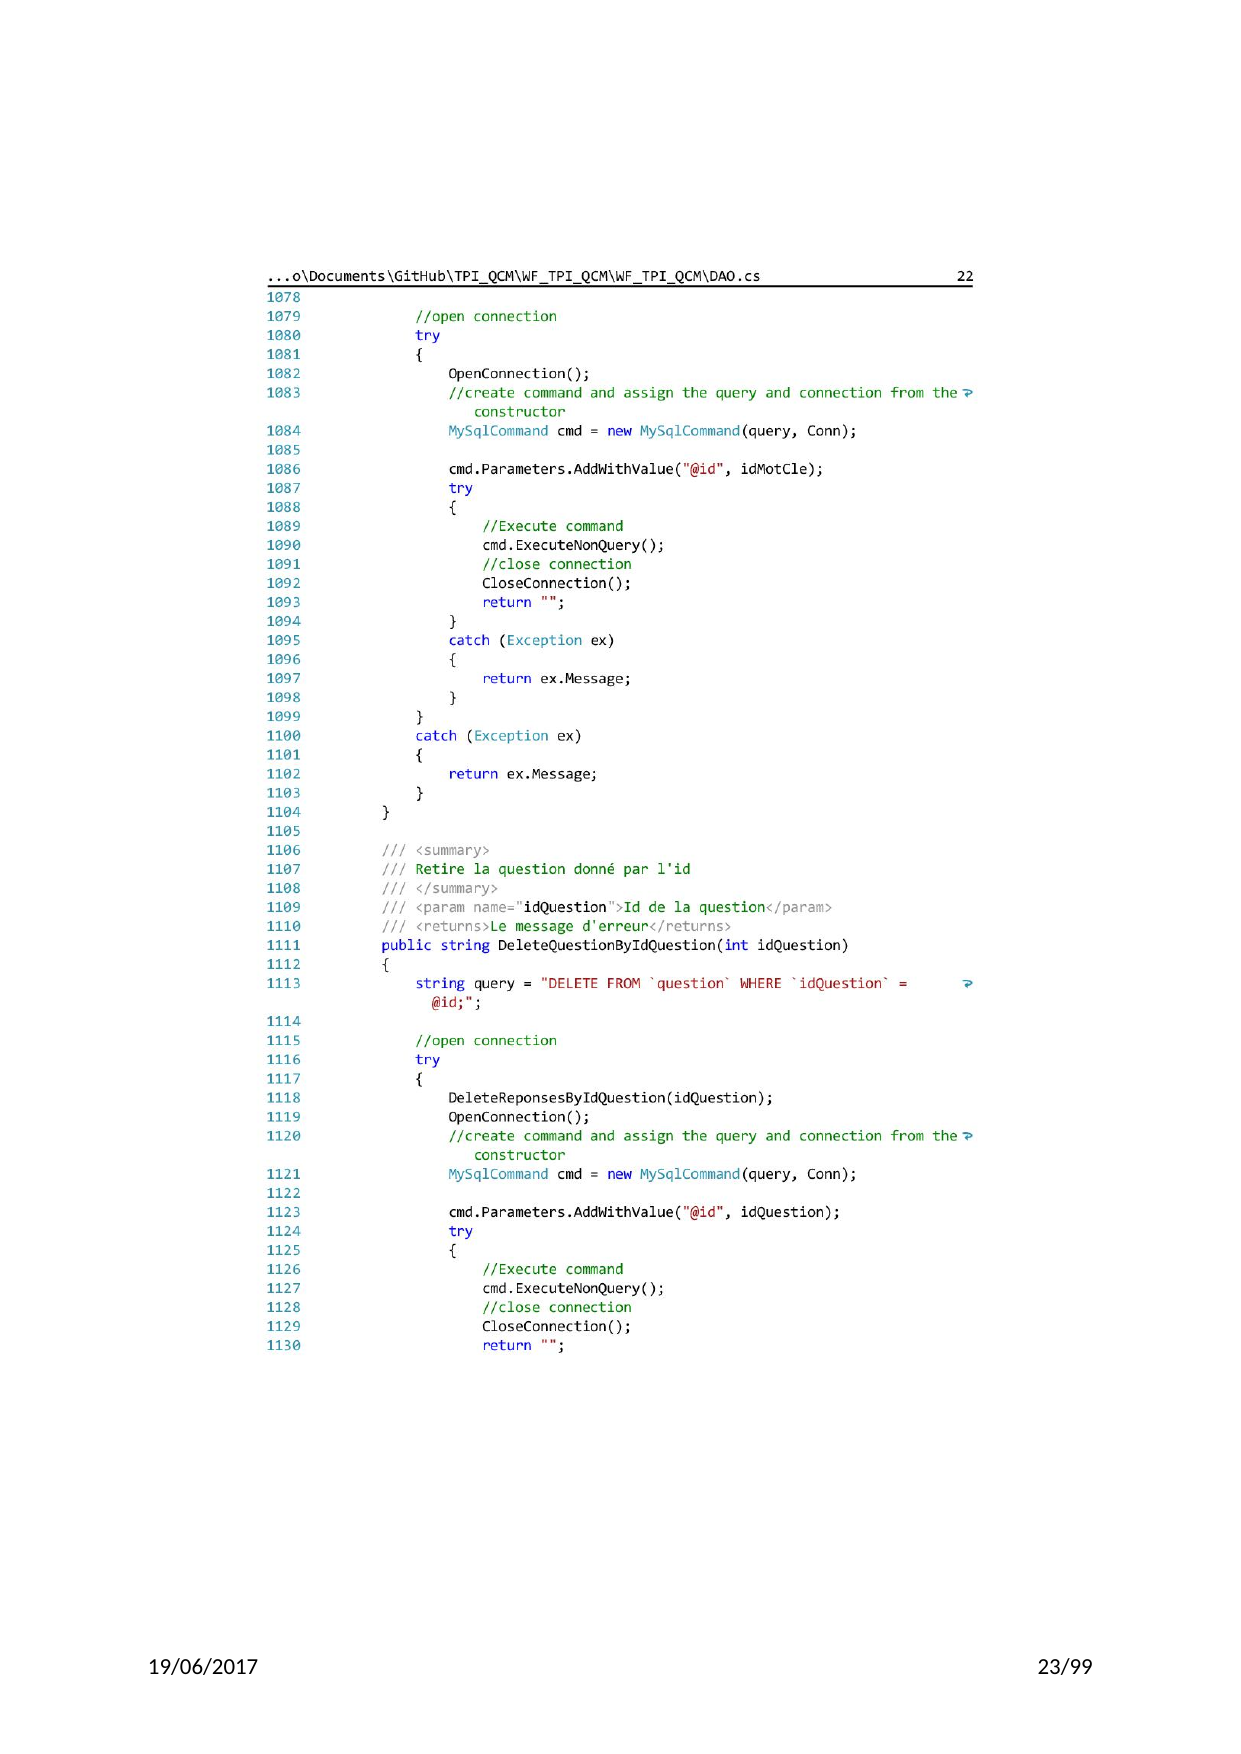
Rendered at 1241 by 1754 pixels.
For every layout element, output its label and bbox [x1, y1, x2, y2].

picture [147, 147, 1093, 1484]
